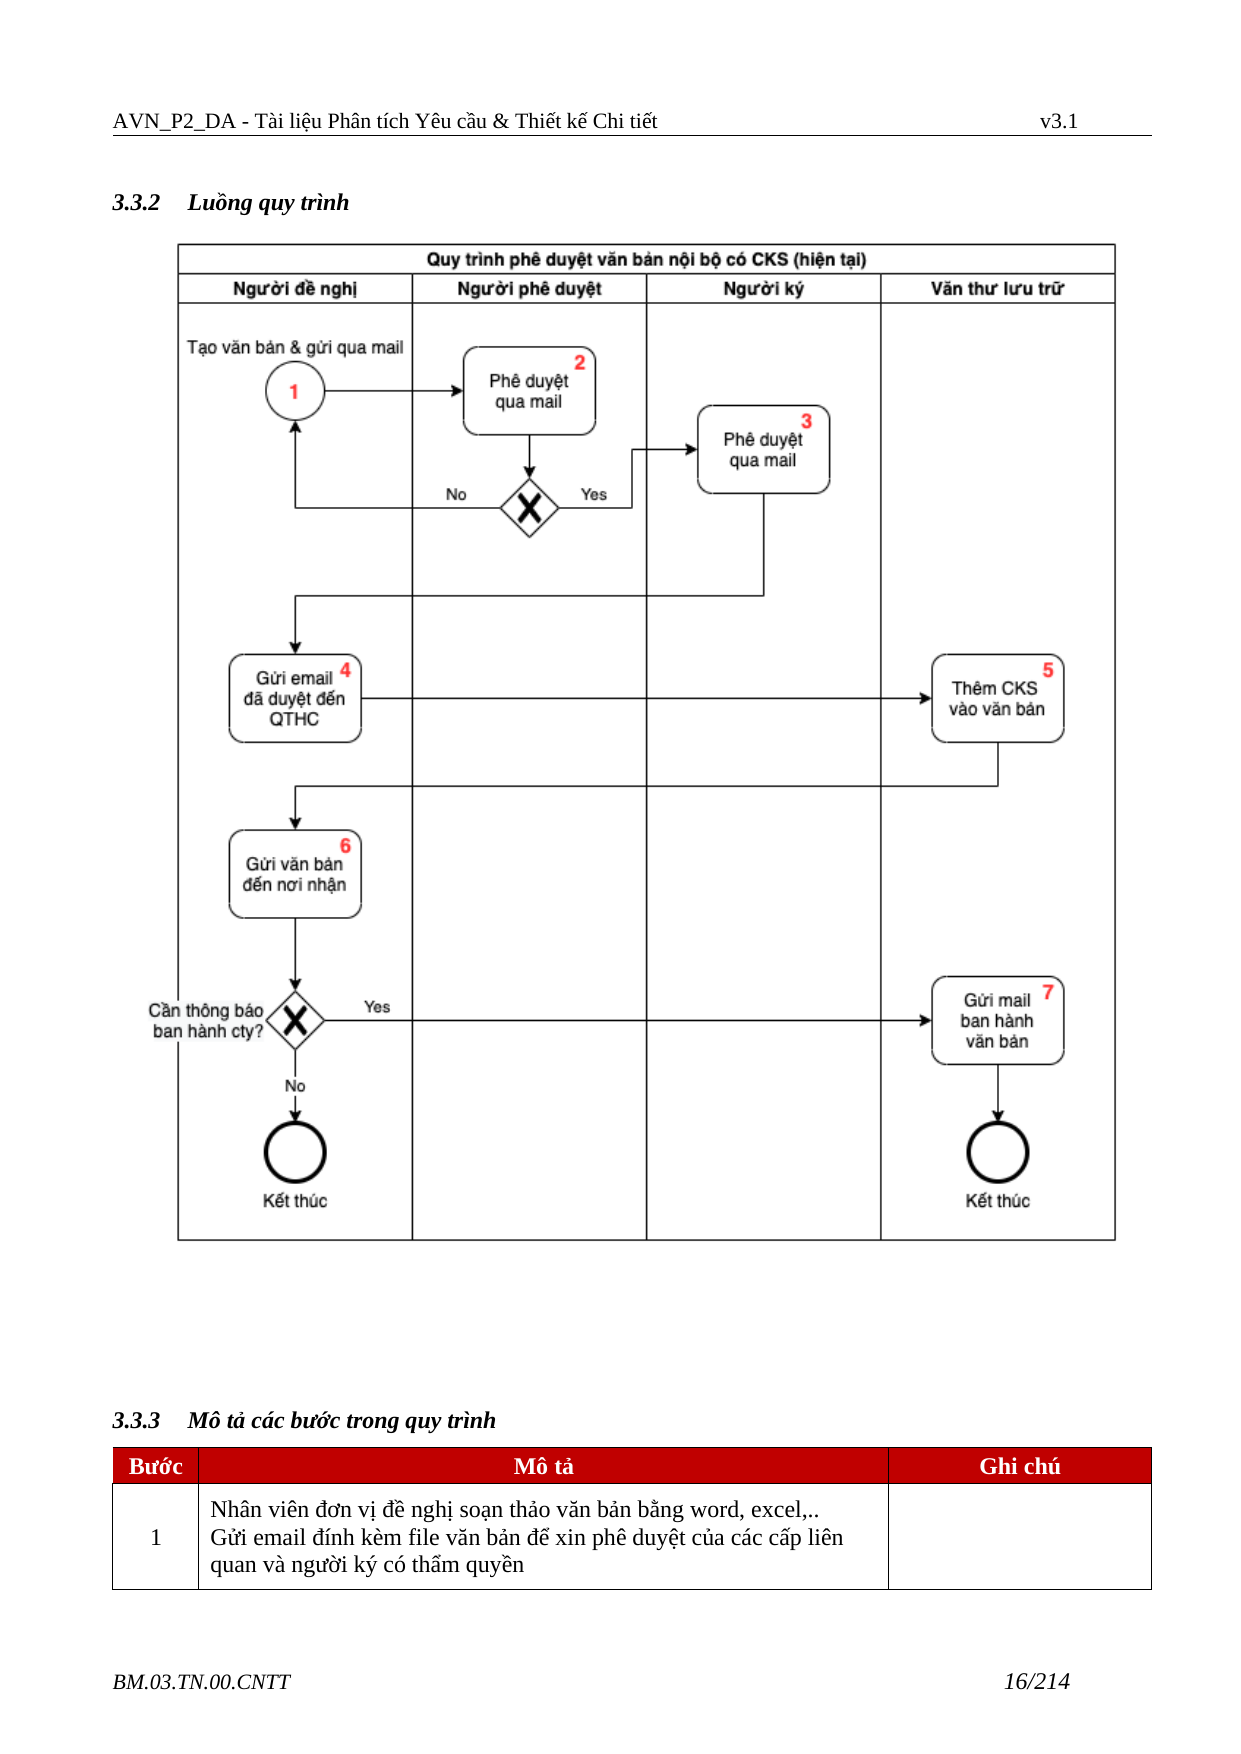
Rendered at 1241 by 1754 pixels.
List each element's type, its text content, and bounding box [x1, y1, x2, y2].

table_cell 1 [113, 1484, 198, 1589]
table_header Ghi chú [889, 1448, 1151, 1483]
subtitle Luồng quy trình [112, 187, 1152, 215]
table_cell [889, 1484, 1151, 1589]
table_header Mô tả [199, 1448, 888, 1483]
table_header Bước [113, 1448, 198, 1483]
picture [144, 241, 1119, 1244]
subtitle Mô tả các bước trong quy trình [112, 1406, 1152, 1433]
table_cell Nhân viên đơn vị đề nghị soạn thảo văn bản bằng word, excel,.. Gửi email đính kèm file văn bản để xin phê duyệt của các cấp liên quan và người ký có thẩm quyền [199, 1484, 888, 1589]
